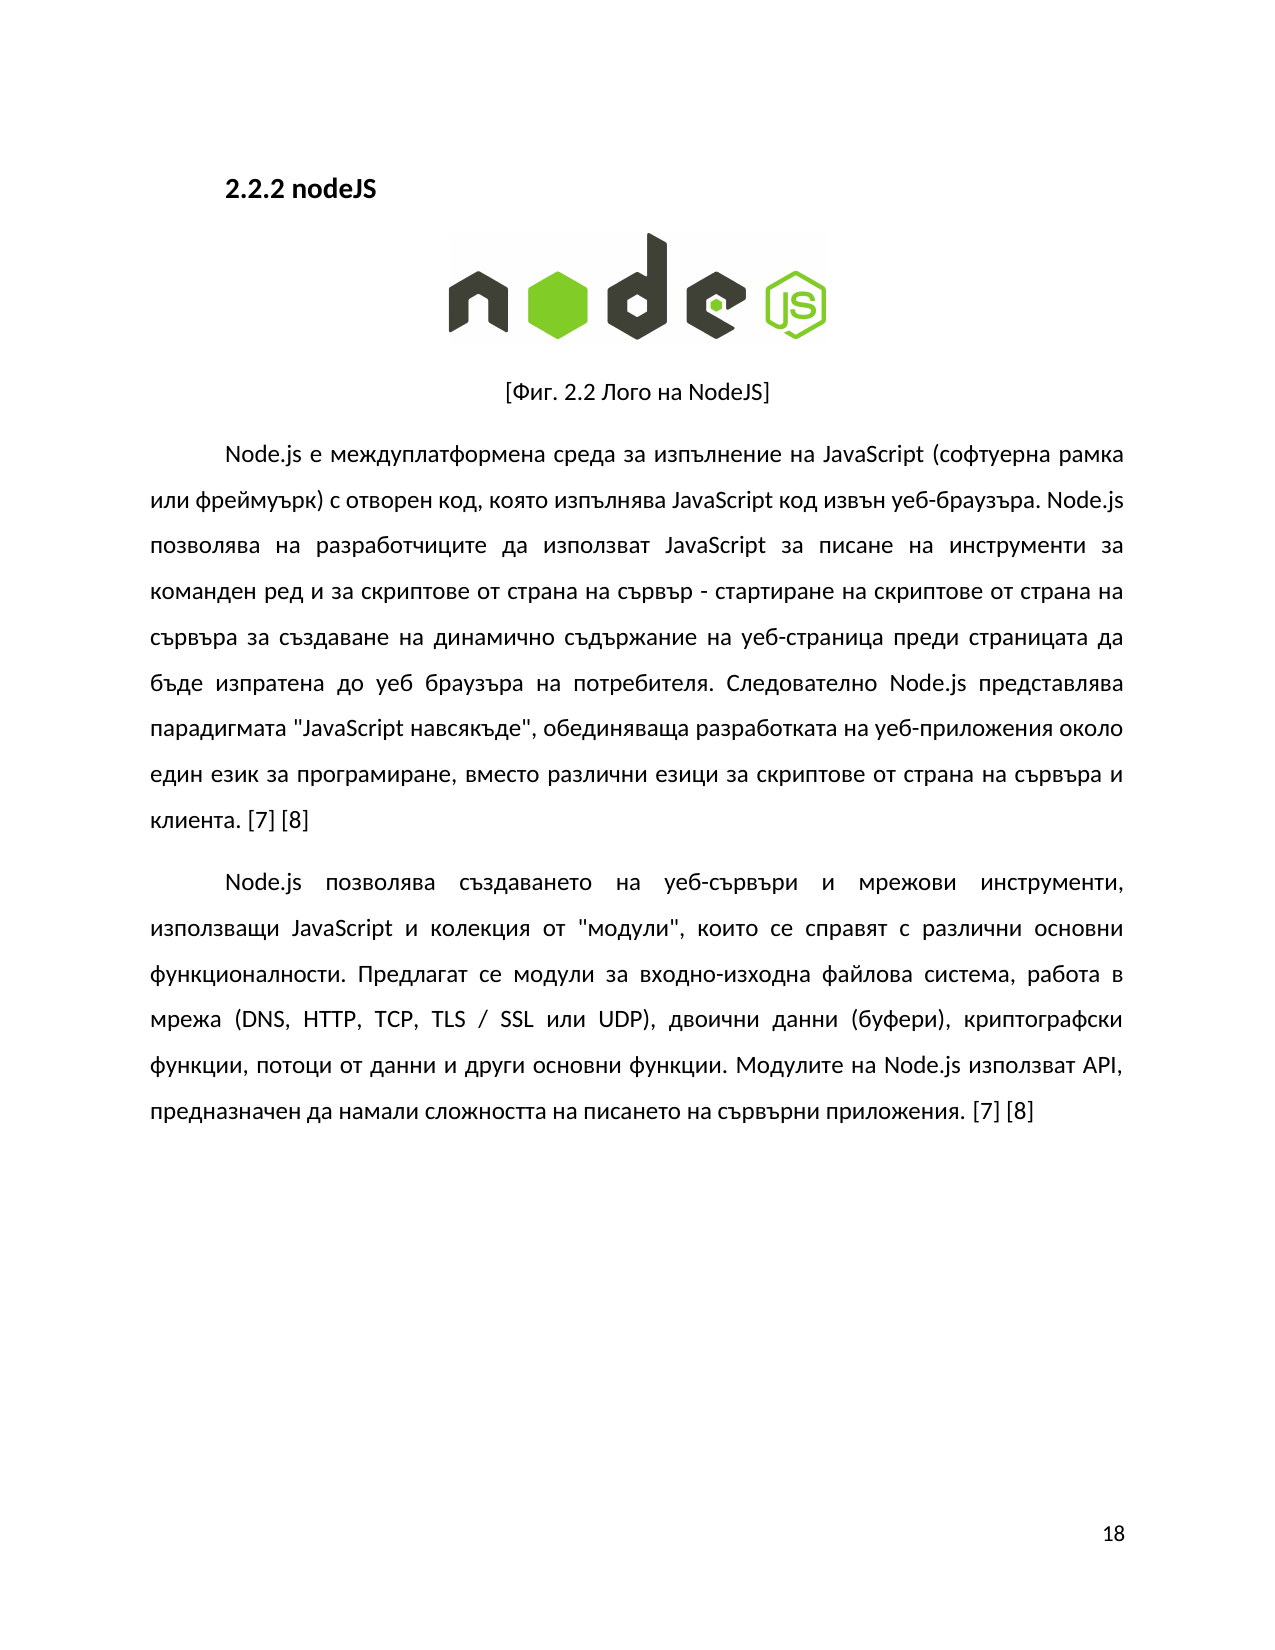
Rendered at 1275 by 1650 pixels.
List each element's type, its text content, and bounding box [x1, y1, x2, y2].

text Node.js позволява създаването на уеб-сървъри и мрежови инструменти, използващи JavaScript и колекция от "модули", които се справят с различни основни функционалности. Предлагат се модули за входно-изходна файлова система, работа в мрежа (DNS, HTTP, TCP, TLS / SSL или UDP), двоични данни (буфери), криптографски функции, потоци от данни и други основни функции. Модулите на Node.js използват API, предназначен да намали сложността на писането на сървърни приложения. [7] [8] [150, 866, 1125, 1125]
subtitle 2.2.2 nodeJS [225, 170, 1125, 205]
text Node.js е междуплатформена среда за изпълнение на JavaScript (софтуерна рамка или фреймуърк) с отворен код, която изпълнява JavaScript код извън уеб-браузъра. Node.js позволява на разработчиците да използват JavaScript за писане на инструменти за команден ред и за скриптове от страна на сървър - стартиране на скриптове от страна на сървъра за създаване на динамично съдържание на уеб-страница преди страницата да бъде изпратена до уеб браузъра на потребителя. Следователно Node.js представлява парадигмата "JavaScript навсякъде", обединяваща разработката на уеб-приложения около един език за програмиране, вместо различни езици за скриптове от страна на сървъра и клиента. [7] [8] [150, 438, 1125, 834]
picture [448, 233, 827, 345]
text [Фиг. 2.2 Лого на NodeJS] [150, 376, 1125, 406]
